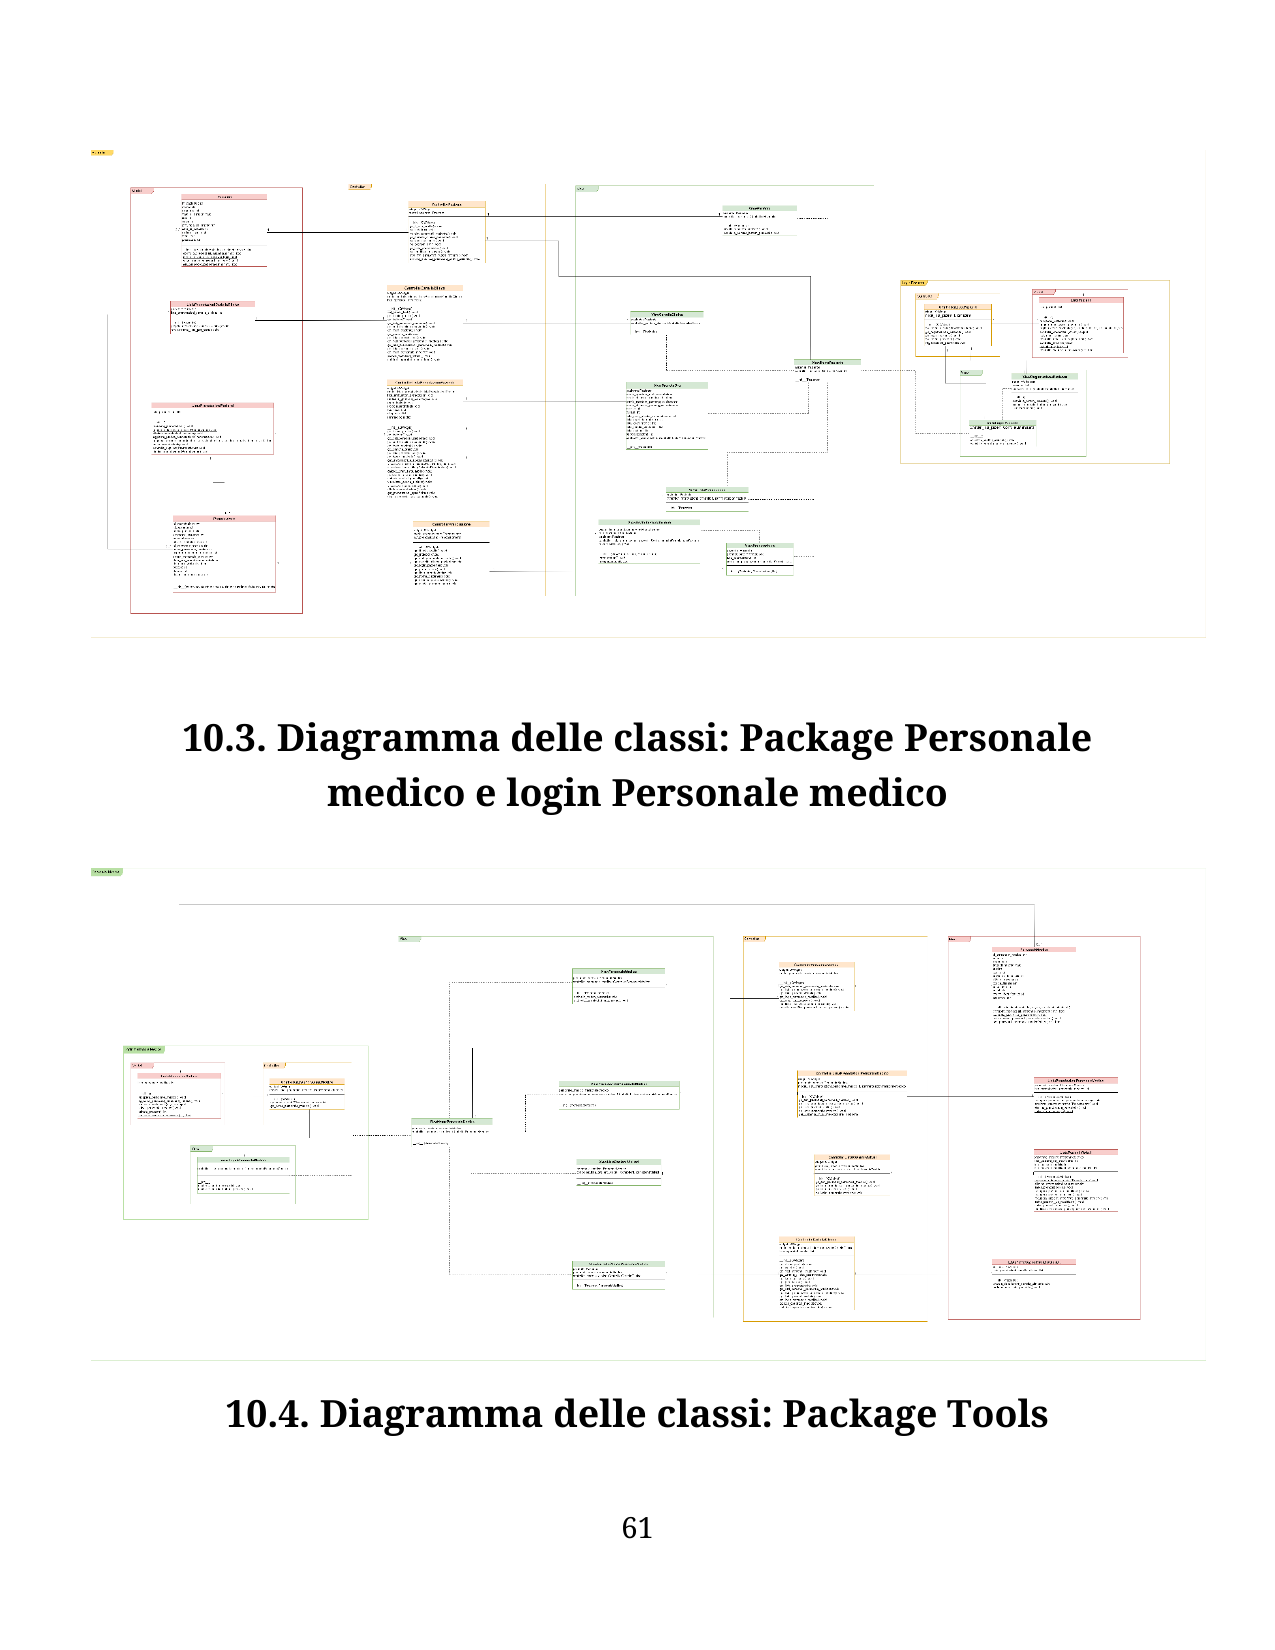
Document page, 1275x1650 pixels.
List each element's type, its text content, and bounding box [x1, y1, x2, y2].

subtitle 10.4. Diagramma delle classi: Package Tools [150, 1387, 1125, 1438]
picture [91, 150, 1206, 638]
picture [91, 868, 1206, 1361]
subtitle 10.3. Diagramma delle classi: Package Personale medico e login Personale medico [150, 711, 1125, 818]
